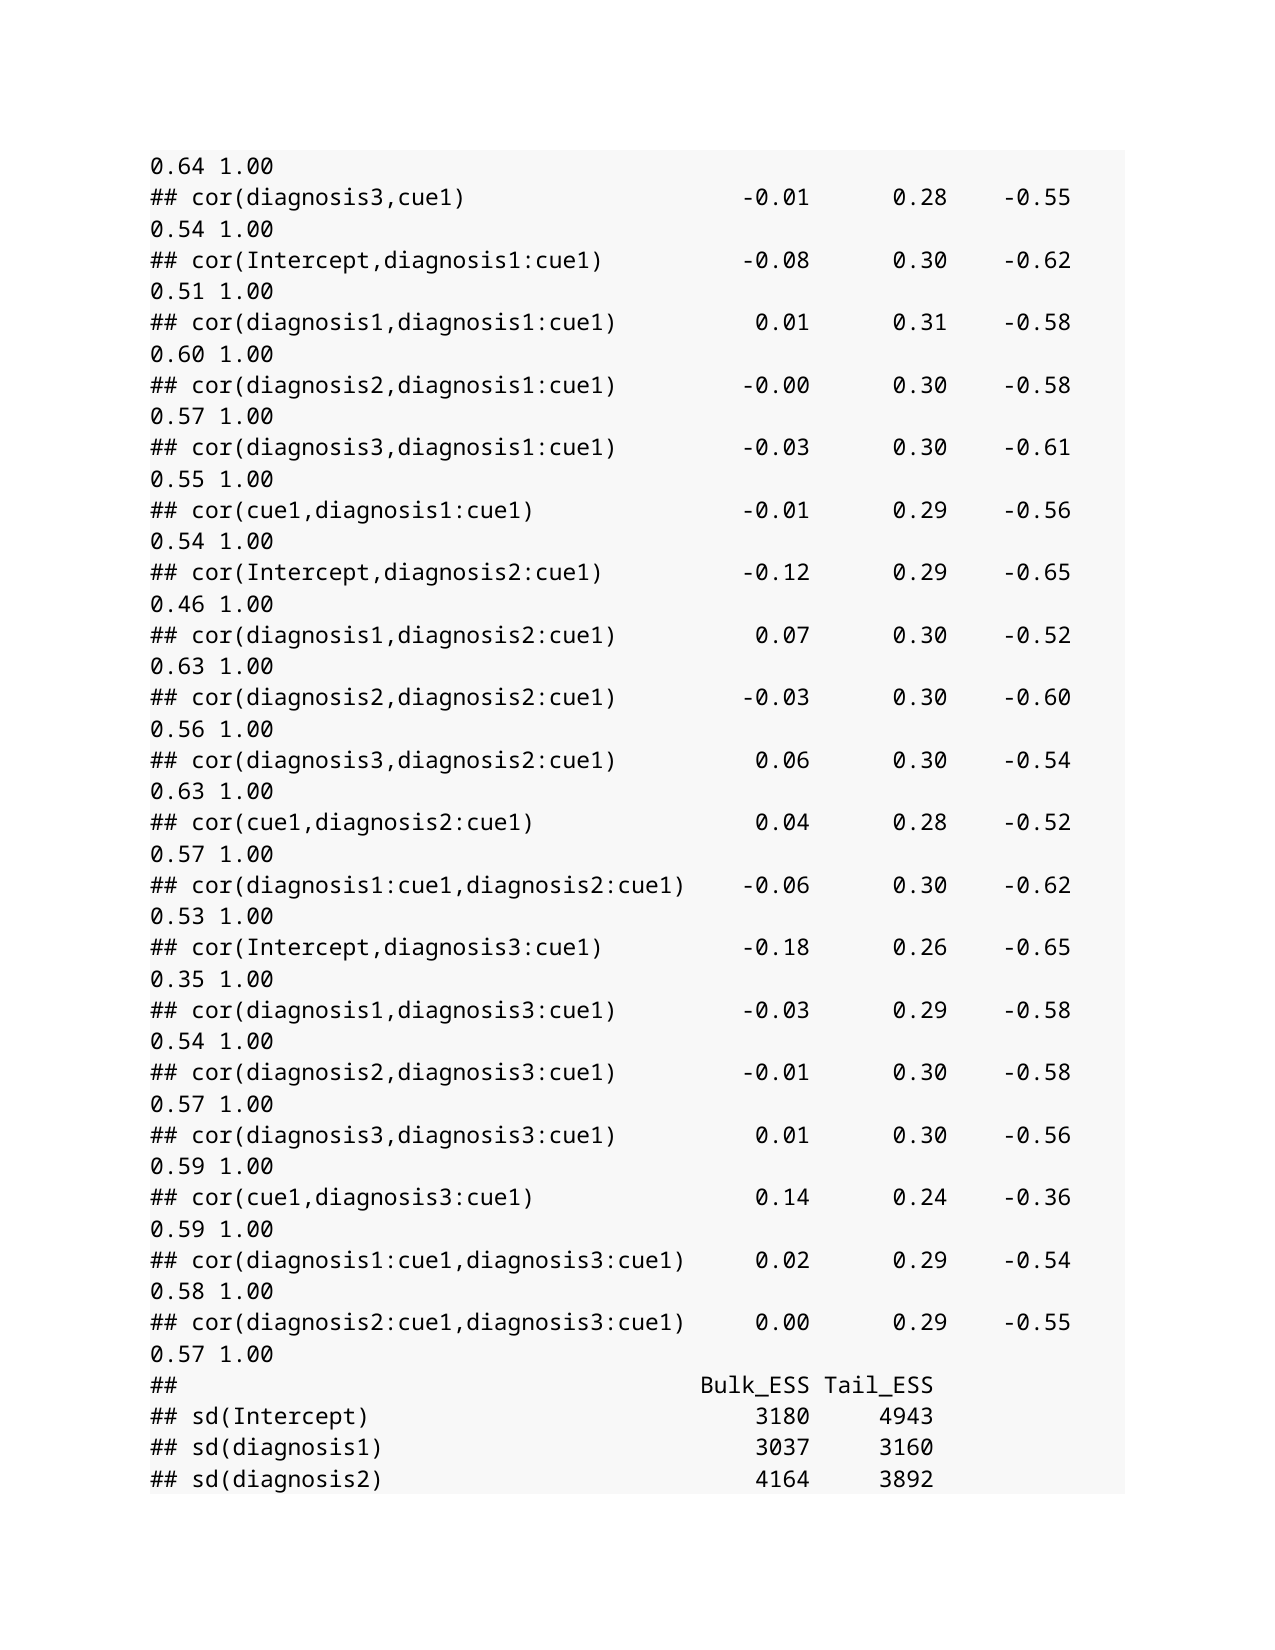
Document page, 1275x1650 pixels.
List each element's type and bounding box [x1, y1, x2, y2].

text [150, 150, 1125, 1494]
